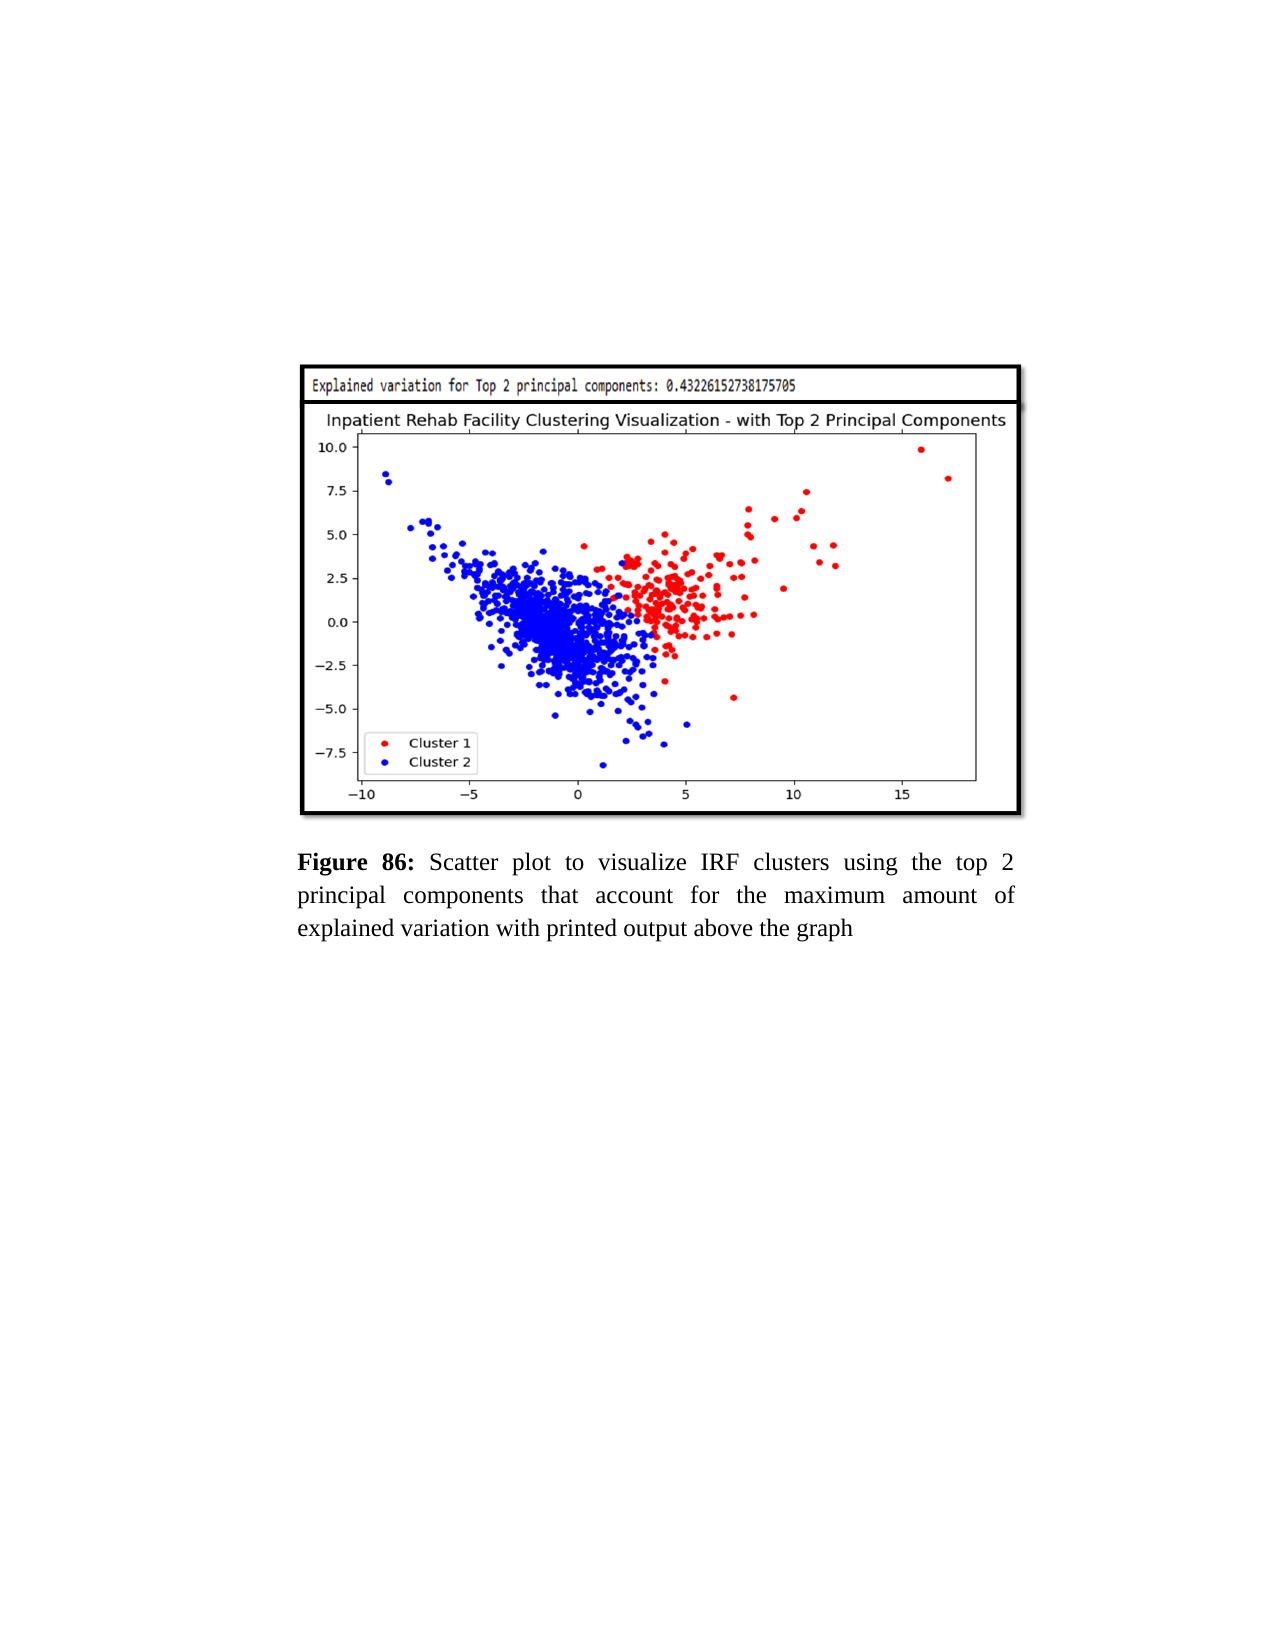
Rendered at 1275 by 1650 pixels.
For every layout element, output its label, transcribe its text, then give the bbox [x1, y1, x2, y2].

picture [297, 361, 1030, 823]
list Figure 86: Scatter plot to visualize IRF clusters using the top 2 principal components that account for the maximum amount of explained variation with printed output above the graph [297, 847, 1016, 942]
